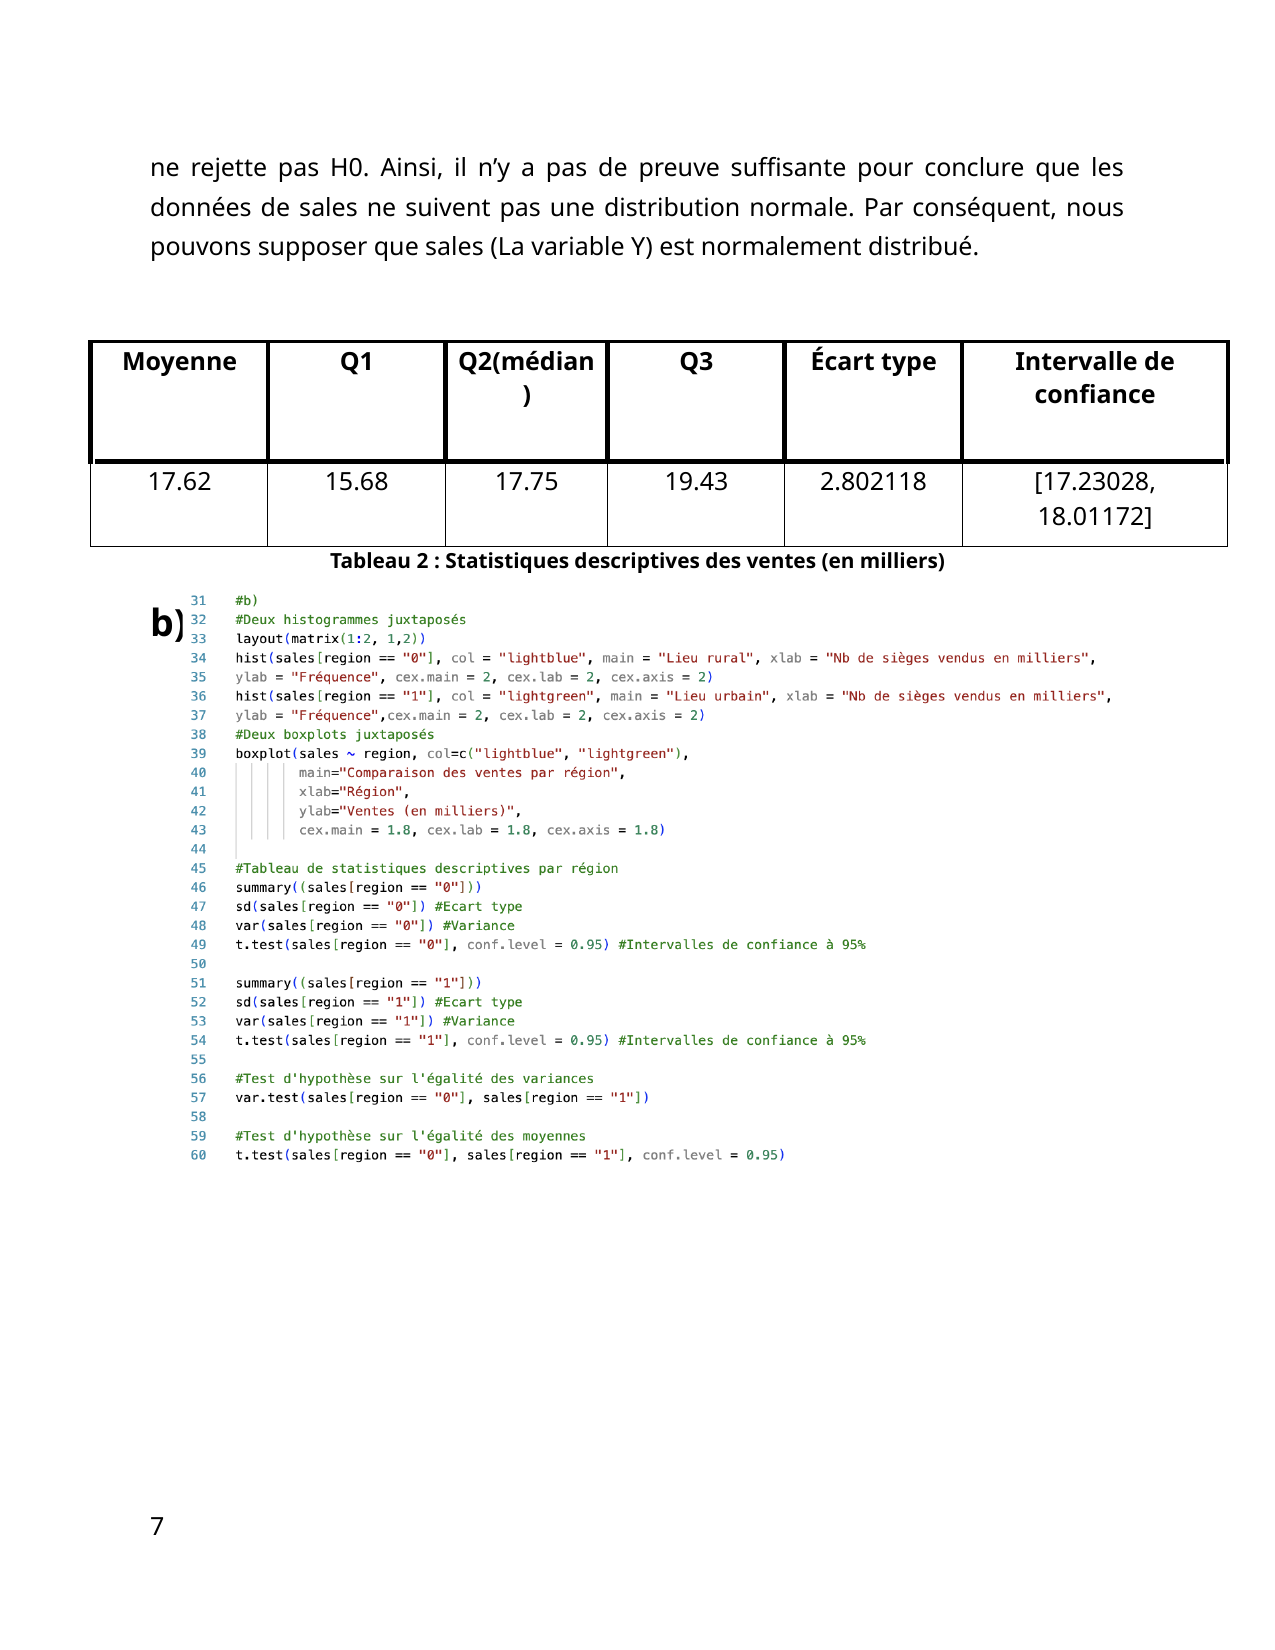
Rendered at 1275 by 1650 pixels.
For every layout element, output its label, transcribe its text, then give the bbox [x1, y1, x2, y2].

text Tableau 2 : Statistiques descriptives des ventes (en milliers) [150, 547, 1125, 575]
table_header Écart type [787, 343, 960, 459]
table_cell 15.68 [268, 464, 445, 546]
table_cell 19.43 [608, 464, 784, 546]
table_cell [17.23028, 18.01172] [963, 459, 1227, 546]
table_header Moyenne [93, 343, 266, 459]
table_cell 17.75 [446, 464, 607, 546]
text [150, 150, 1125, 262]
table_cell 2.802118 [785, 464, 962, 546]
table_header Q2(médian) [448, 343, 605, 459]
table_cell 17.62 [91, 459, 267, 546]
table_header Intervalle de confiance [964, 343, 1226, 459]
text b) [150, 596, 182, 647]
table_header Q3 [610, 343, 782, 459]
picture [182, 592, 1123, 1177]
table_header Q1 [270, 343, 443, 459]
